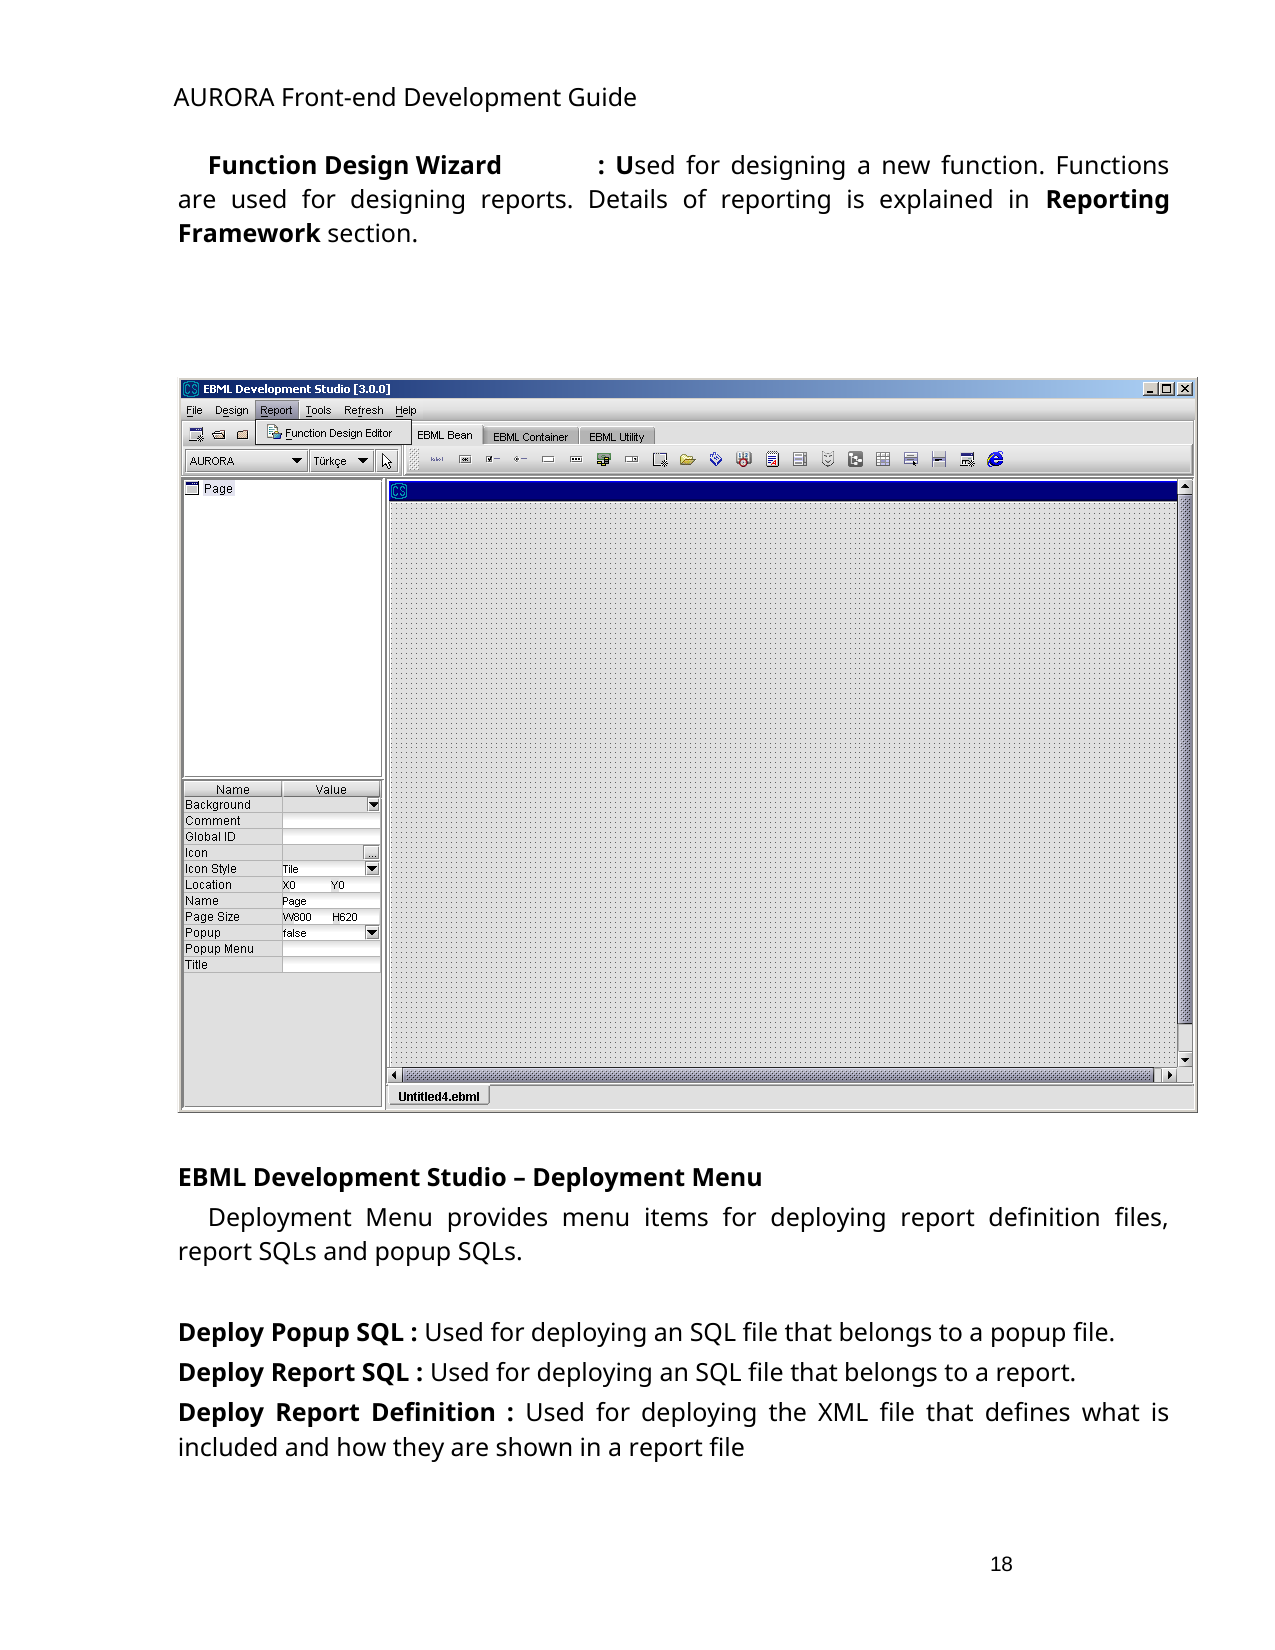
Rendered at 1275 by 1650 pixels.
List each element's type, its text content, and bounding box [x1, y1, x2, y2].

text Deploy Report SQL : Used for deploying an SQL file that belongs to a report. [148, 1355, 1170, 1389]
text Deploy Report Definition : Used for deploying the XML file that defines what is included and how they are shown in a report file [178, 1395, 1170, 1463]
picture [177, 377, 1198, 1113]
text Deployment Menu provides menu items for deploying report definition files, report SQLs and popup SQLs. [178, 1200, 1170, 1268]
text EBML Development Studio – Deployment Menu [148, 1159, 1170, 1193]
text Function Design Wizard : Used for designing a new function. Functions are used for designing reports. Details of reporting is explained in Reporting Framework section. [178, 148, 1170, 250]
text Deploy Popup SQL : Used for deploying an SQL file that belongs to a popup file. [148, 1314, 1170, 1348]
